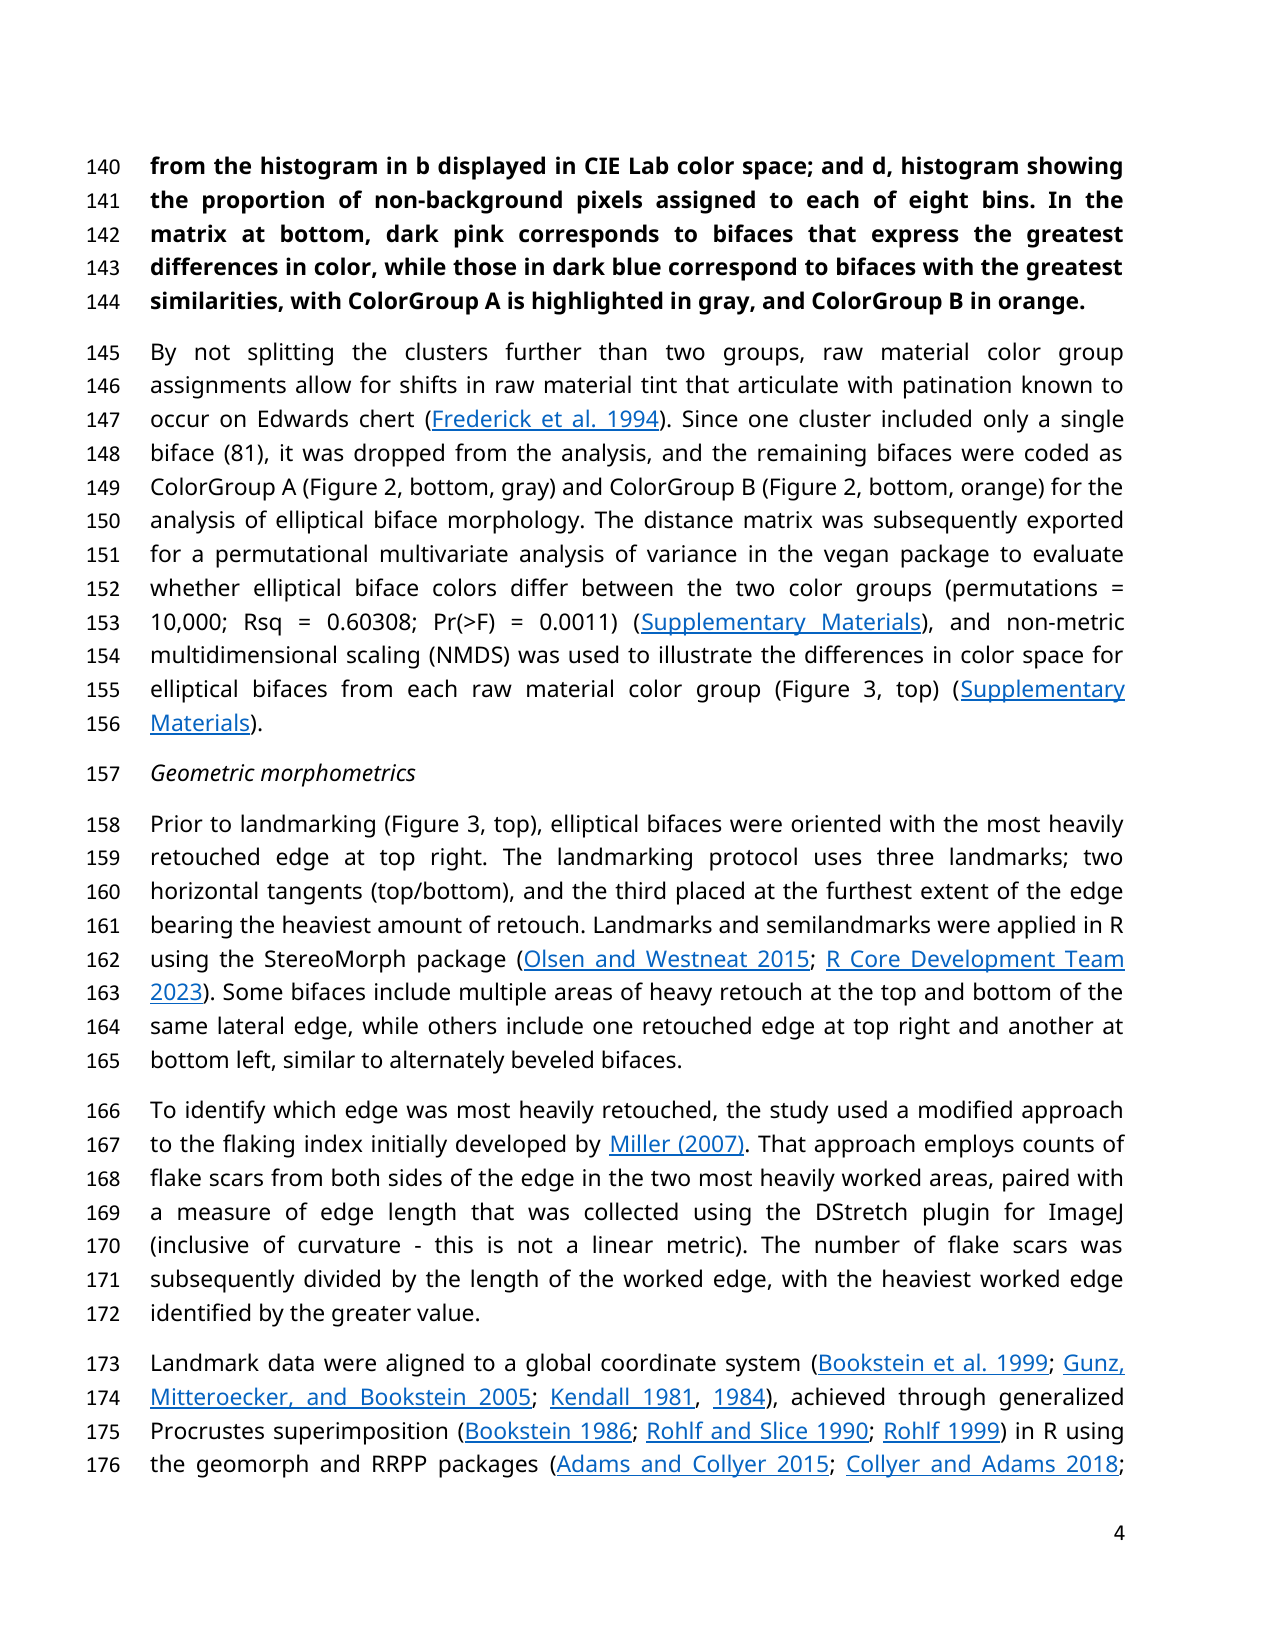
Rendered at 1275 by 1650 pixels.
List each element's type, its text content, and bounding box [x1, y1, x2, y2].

text By not splitting the clusters further than two groups, raw material color group assignments allow for shifts in raw material tint that articulate with patination known to occur on Edwards chert (Frederick et al. 1994). Since one cluster included only a single biface (81), it was dropped from the analysis, and the remaining bifaces were coded as ColorGroup A (Figure 2, bottom, gray) and ColorGroup B (Figure 2, bottom, orange) for the analysis of elliptical biface morphology. The distance matrix was subsequently exported for a permutational multivariate analysis of variance in the vegan package to evaluate whether elliptical biface colors differ between the two color groups (permutations = 10,000; Rsq = 0.60308; Pr(>F) = 0.0011) (Supplementary Materials), and non-metric multidimensional scaling (NMDS) was used to illustrate the differences in color space for elliptical bifaces from each raw material color group (Figure 3, top) (Supplementary Materials). [150, 335, 1125, 738]
text To identify which edge was most heavily retouched, the study used a modified approach to the flaking index initially developed by Miller (2007). That approach employs counts of flake scars from both sides of the edge in the two most heavily worked areas, paired with a measure of edge length that was collected using the DStretch plugin for ImageJ (inclusive of curvature - this is not a linear metric). The number of flake scars was subsequently divided by the length of the worked edge, with the heaviest worked edge identified by the greater value. [150, 1094, 1125, 1328]
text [150, 150, 1125, 316]
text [150, 1347, 1125, 1479]
text Geometric morphometrics [150, 757, 1125, 788]
text Prior to landmarking (Figure 3, top), elliptical bifaces were oriented with the most heavily retouched edge at top right. The landmarking protocol uses three landmarks; two horizontal tangents (top/bottom), and the third placed at the furthest extent of the edge bearing the heaviest amount of retouch. Landmarks and semilandmarks were applied in R using the StereoMorph package (Olsen and Westneat 2015; R Core Development Team 2023). Some bifaces include multiple areas of heavy retouch at the top and bottom of the same lateral edge, while others include one retouched edge at top right and another at bottom left, similar to alternately beveled bifaces. [150, 807, 1125, 1075]
